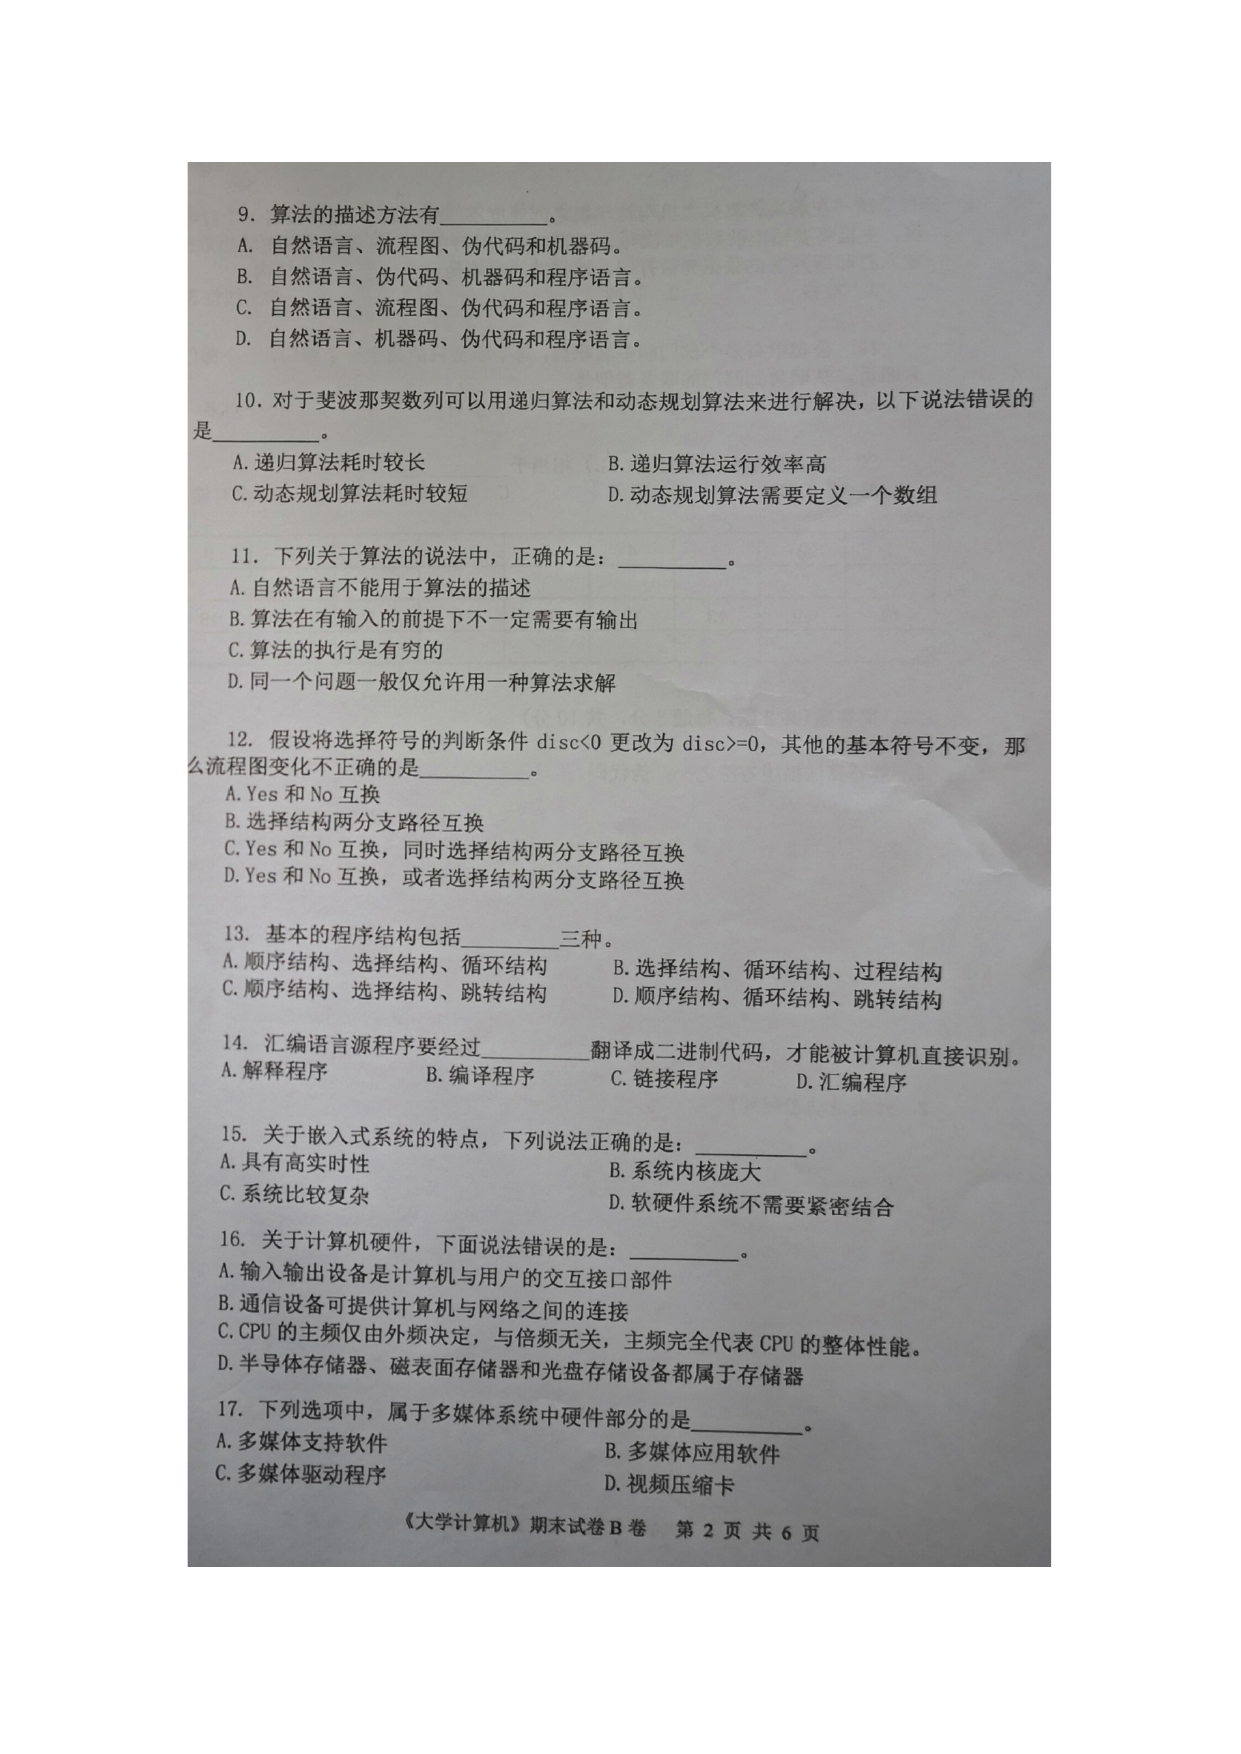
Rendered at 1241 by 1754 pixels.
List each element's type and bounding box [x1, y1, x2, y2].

picture [187, 162, 1052, 1567]
